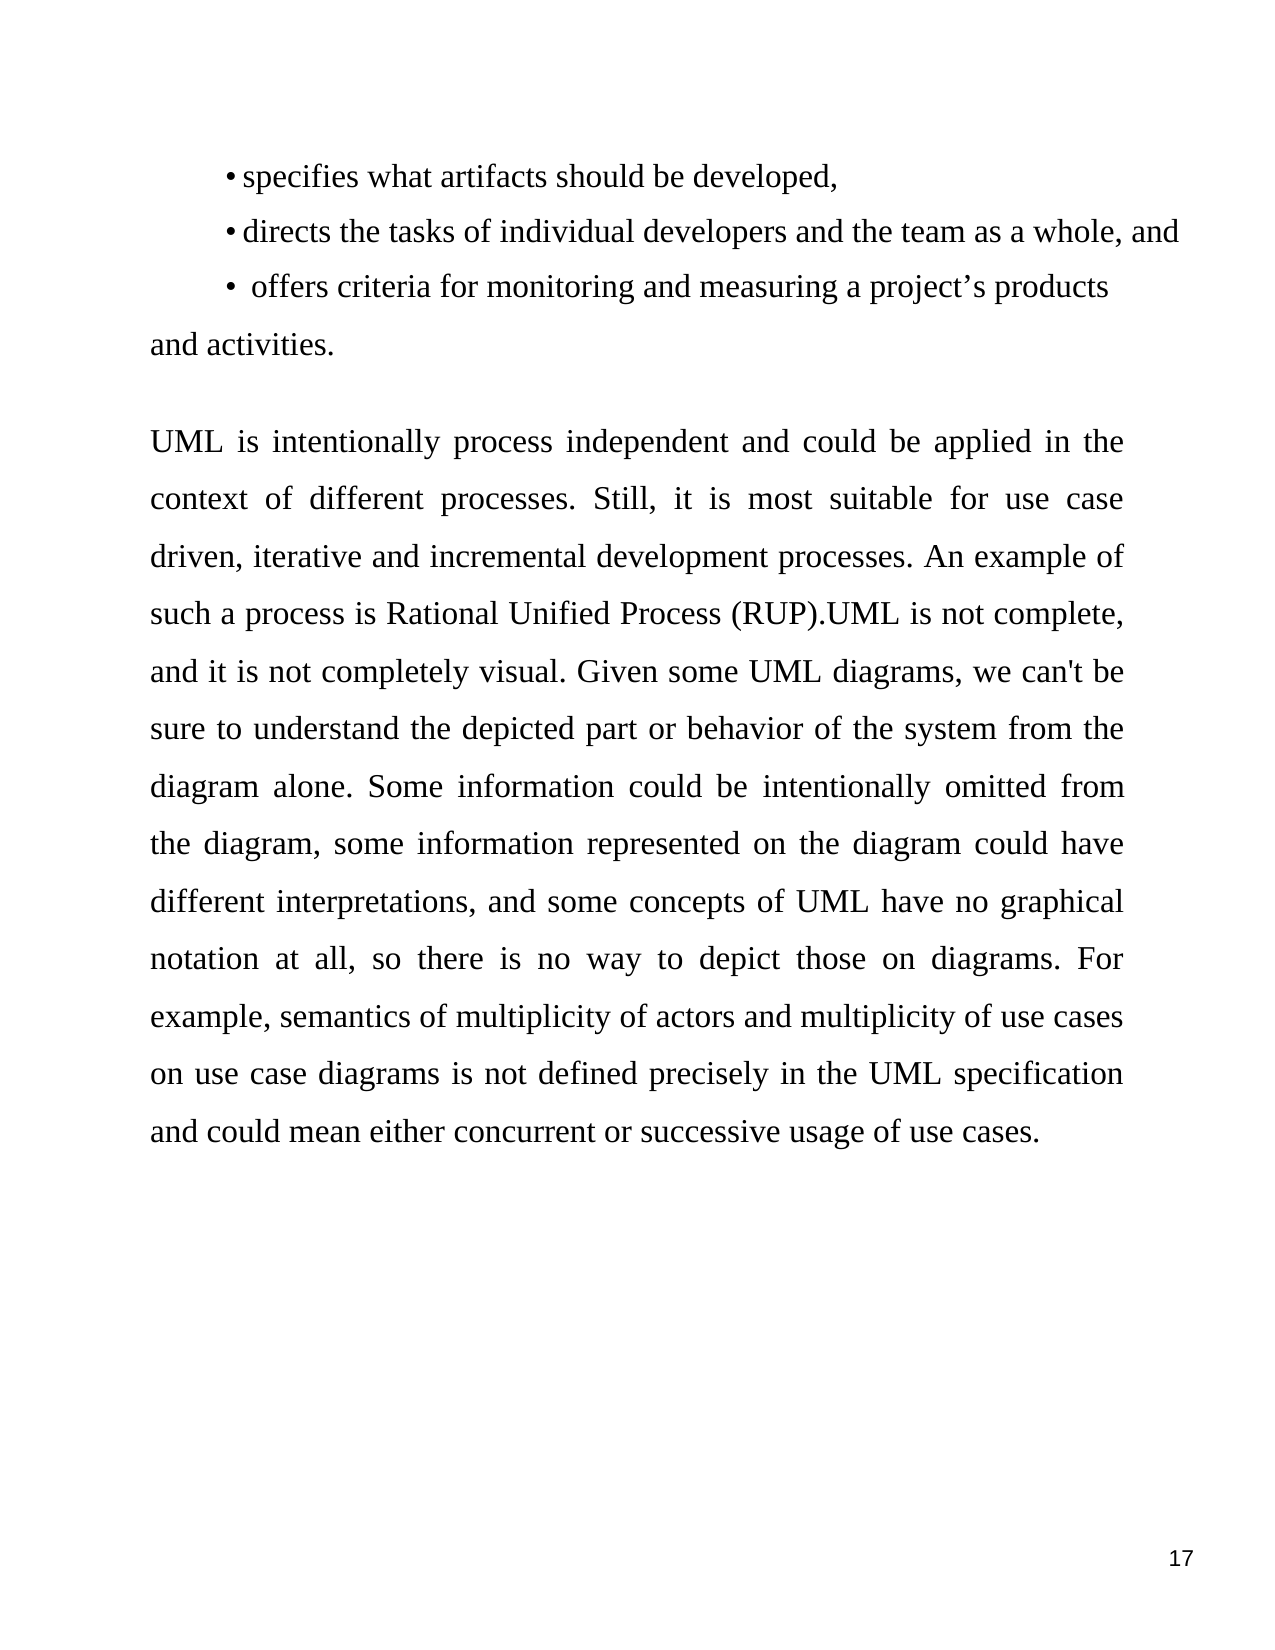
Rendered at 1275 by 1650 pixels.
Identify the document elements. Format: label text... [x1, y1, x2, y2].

text UML is intentionally process independent and could be applied in the context of different processes. Still, it is most suitable for use case driven, iterative and incremental development processes. An example of such a process is Rational Unified Process (RUP).UML is not complete, and it is not completely visual. Given some UML diagrams, we can't be sure to understand the depicted part or behavior of the system from the diagram alone. Some information could be intentionally omitted from the diagram, some information represented on the diagram could have different interpretations, and some concepts of UML have no graphical notation at all, so there is no way to depict those on diagrams. For example, semantics of multiplicity of actors and multiplicity of use cases on use case diagrams is not defined precisely in the UML specification and could mean either concurrent or successive usage of use cases. [150, 421, 1126, 1149]
list directs the tasks of individual developers and the team as a whole, and [225, 211, 1194, 249]
list specifies what artifacts should be developed, [225, 156, 1194, 194]
list offers criteria for monitoring and measuring a project’s products and activities. [150, 266, 1125, 362]
